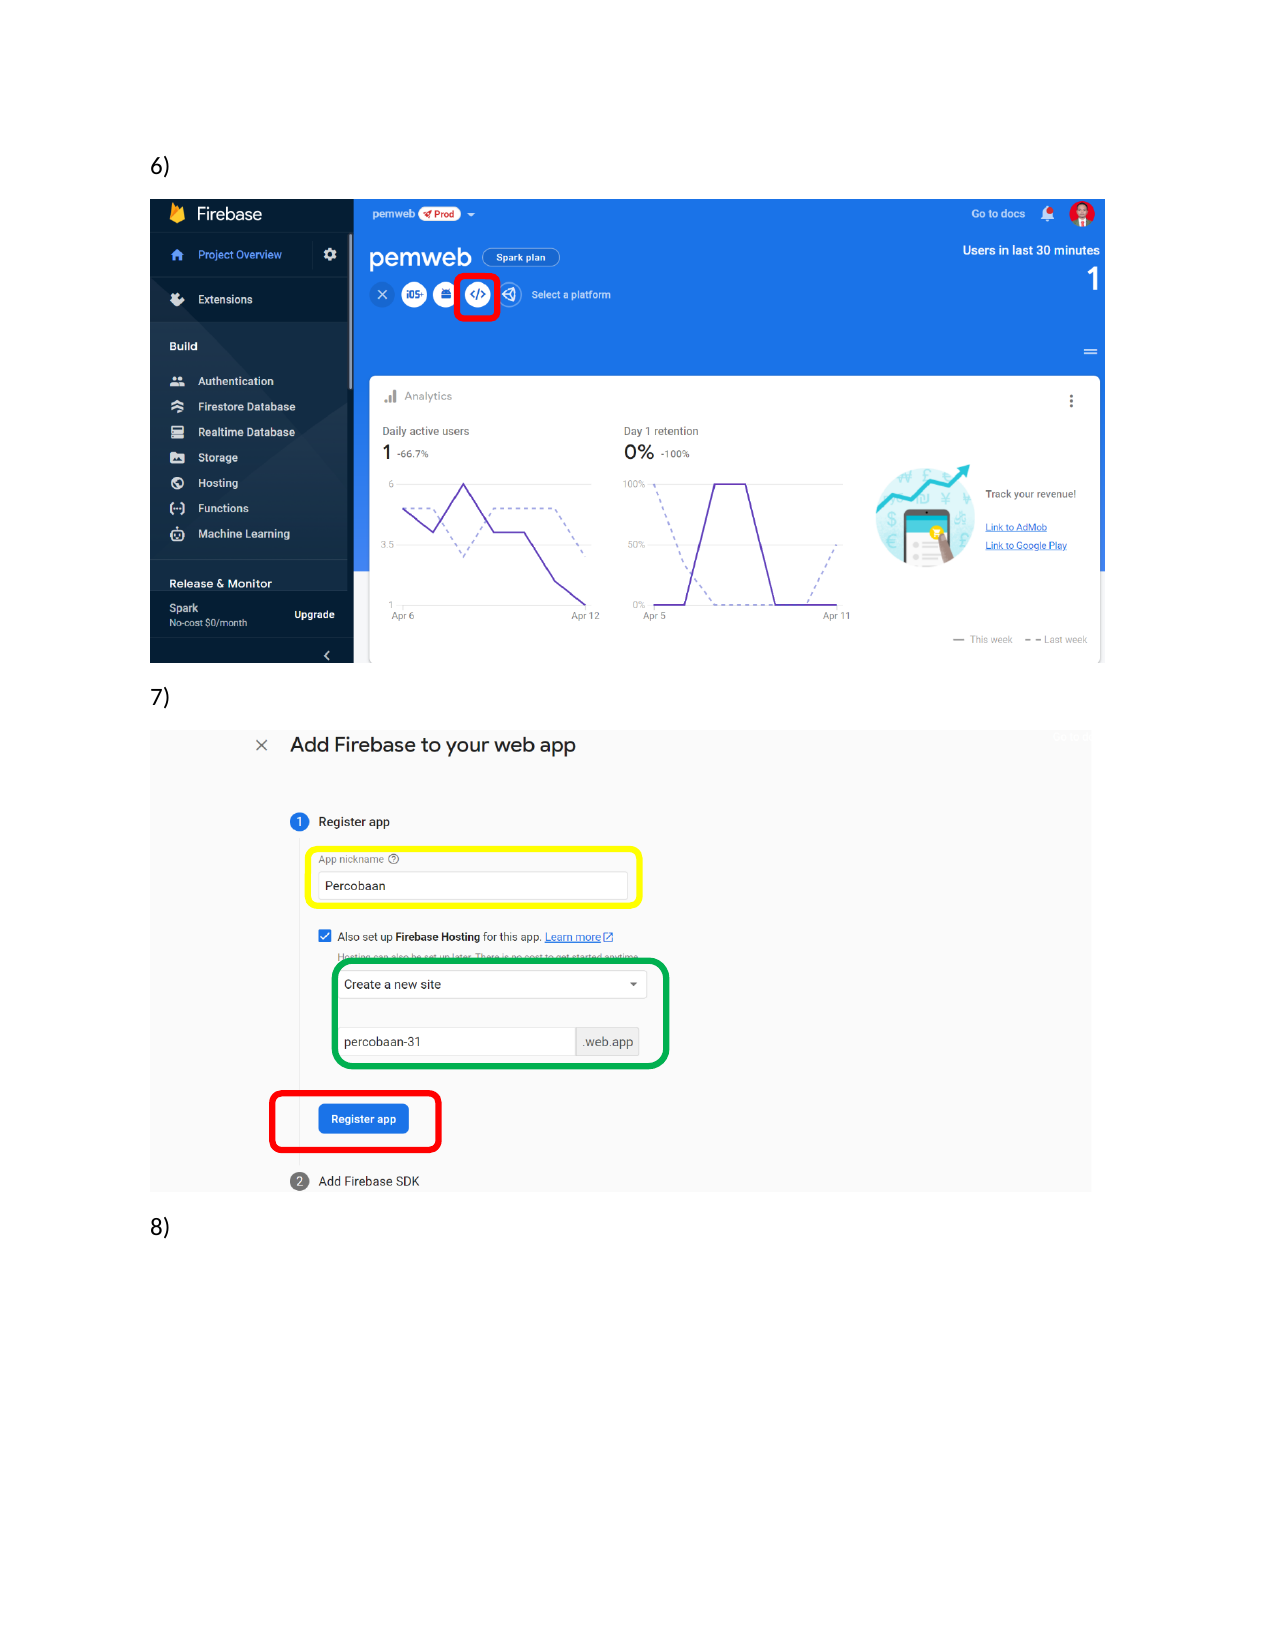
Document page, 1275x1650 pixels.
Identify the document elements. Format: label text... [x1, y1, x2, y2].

text 7) [150, 681, 1125, 711]
text 8) [150, 1211, 1125, 1241]
text 6) [150, 150, 1125, 181]
picture [150, 199, 1105, 663]
picture [150, 730, 1092, 1192]
